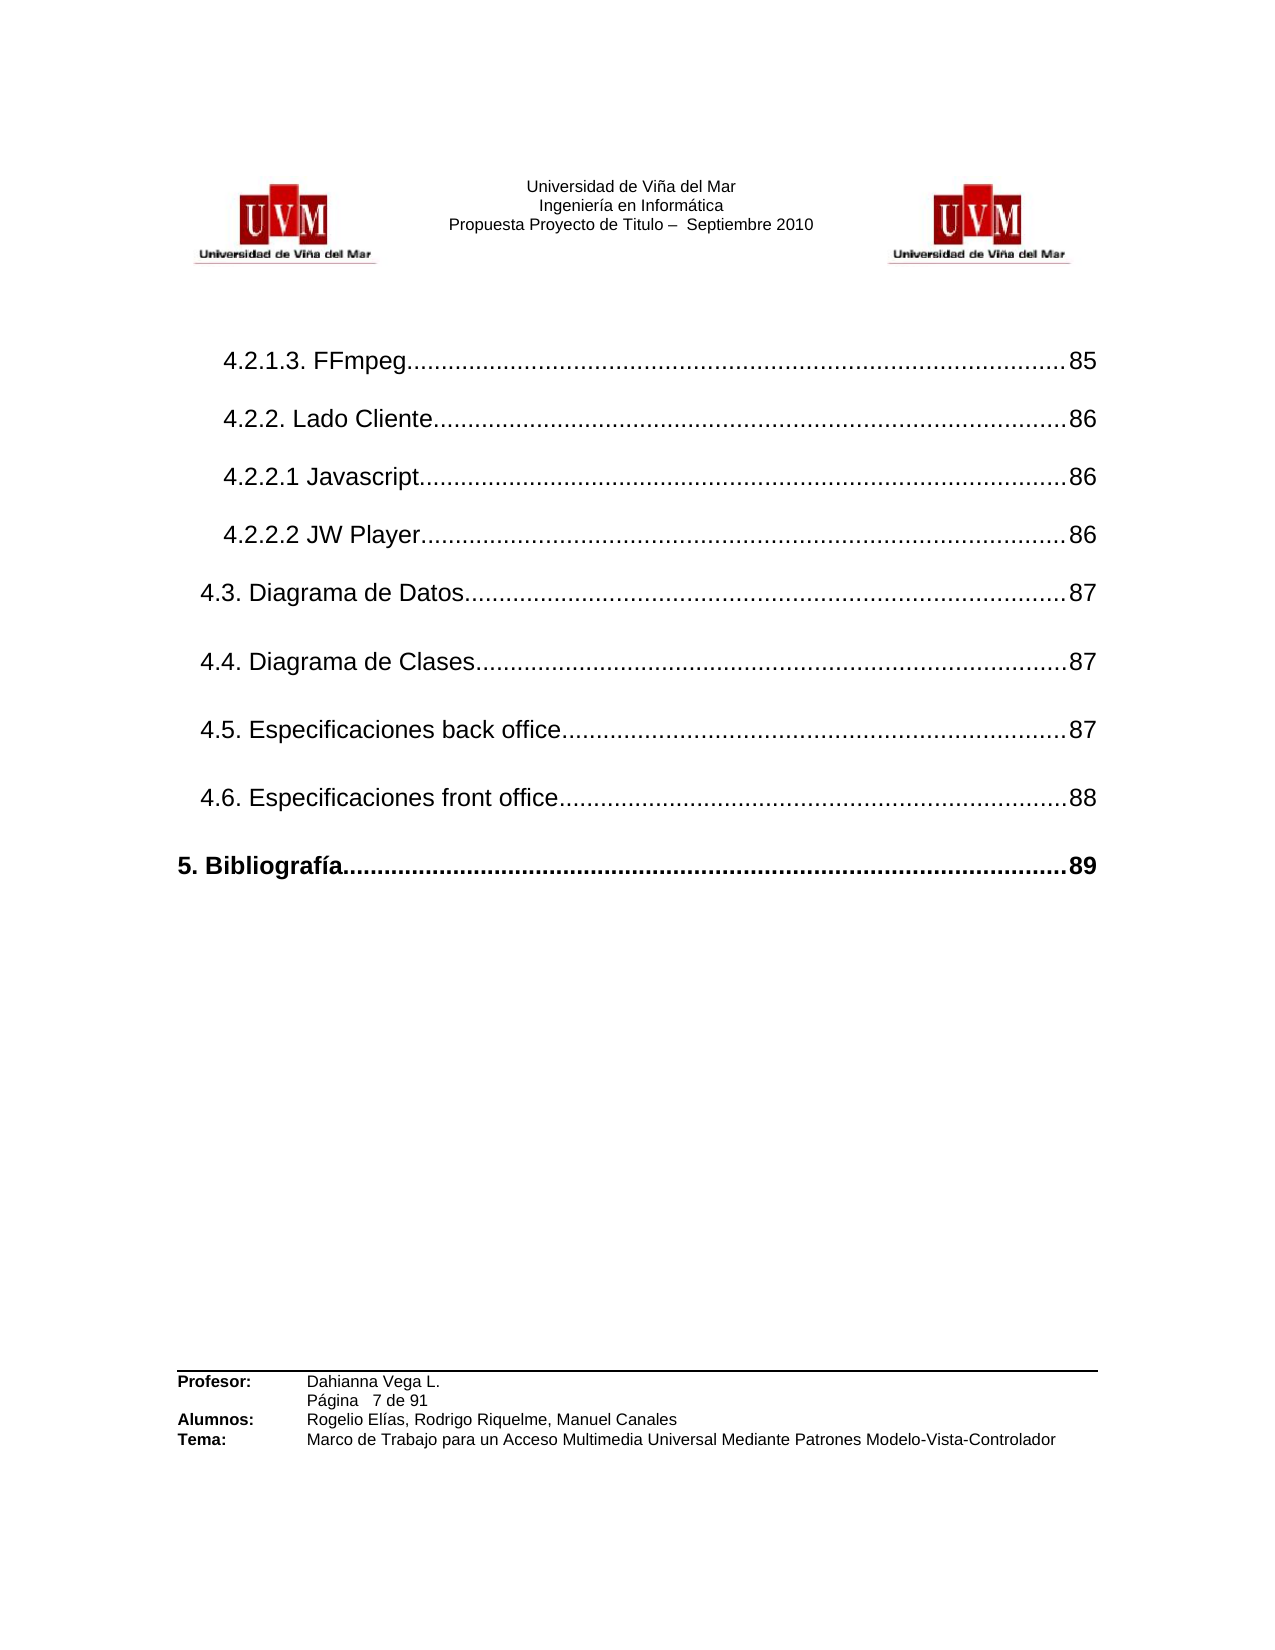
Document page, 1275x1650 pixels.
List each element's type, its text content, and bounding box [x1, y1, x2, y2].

text 4.5. Especificaciones back office 87 [200, 715, 1098, 743]
text 4.6. Especificaciones front office 88 [200, 783, 1098, 812]
picture [871, 176, 1084, 267]
text 4.2.2. Lado Cliente 86 [223, 404, 1098, 433]
text 4.3. Diagrama de Datos 87 [200, 578, 1098, 607]
text 4.2.1.3. FFmpeg 85 [223, 346, 1098, 375]
text 4.2.2.2 JW Player 86 [223, 520, 1098, 549]
text 5. Bibliografía 89 [177, 851, 1098, 880]
text 4.2.2.1 Javascript 86 [223, 462, 1098, 491]
text 4.4. Diagrama de Clases 87 [200, 647, 1098, 675]
picture [177, 176, 390, 267]
